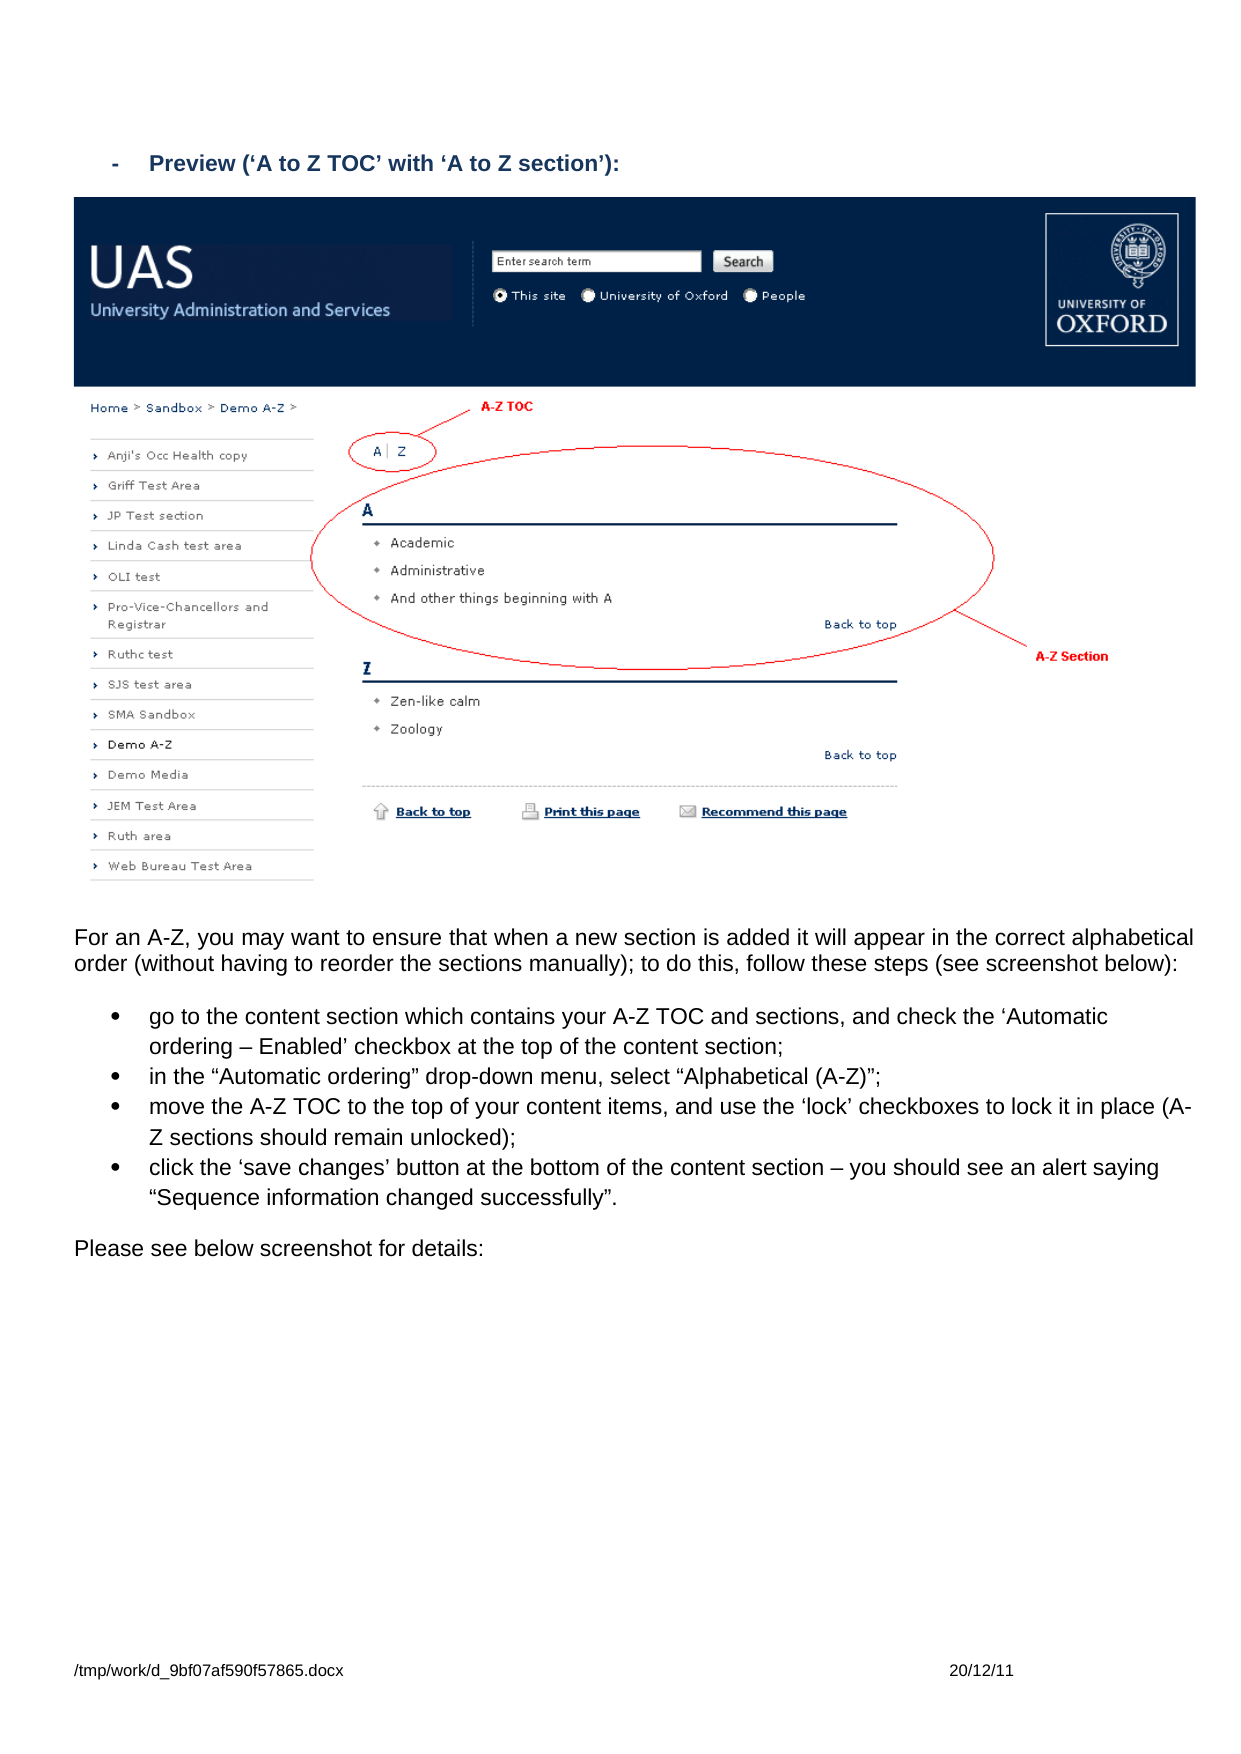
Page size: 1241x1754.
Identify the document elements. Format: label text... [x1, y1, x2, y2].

list click the ‘save changes’ button at the bottom of the content section – you should see an alert saying “Sequence information changed successfully”. [111, 1154, 1196, 1210]
list move the A-Z TOC to the top of your content items, and use the ‘lock’ checkboxes to lock it in place (A-Z sections should remain unlocked); [111, 1093, 1196, 1150]
text Please see below screenshot for details: [74, 1235, 1196, 1261]
picture [73, 197, 1196, 898]
list in the “Automatic ordering” drop-down menu, select “Alphabetical (A-Z)”; [111, 1063, 1196, 1089]
list Preview (‘A to Z TOC’ with ‘A to Z section’): [111, 150, 1196, 176]
text For an A-Z, you may want to ensure that when a new section is added it will appear in the correct alphabetical order (without having to reorder the sections manually); to do this, follow these steps (see screenshot below): [74, 923, 1196, 976]
list go to the content section which contains your A-Z TOC and sections, and check the ‘Automatic ordering – Enabled’ checkbox at the top of the content section; [111, 1003, 1196, 1059]
